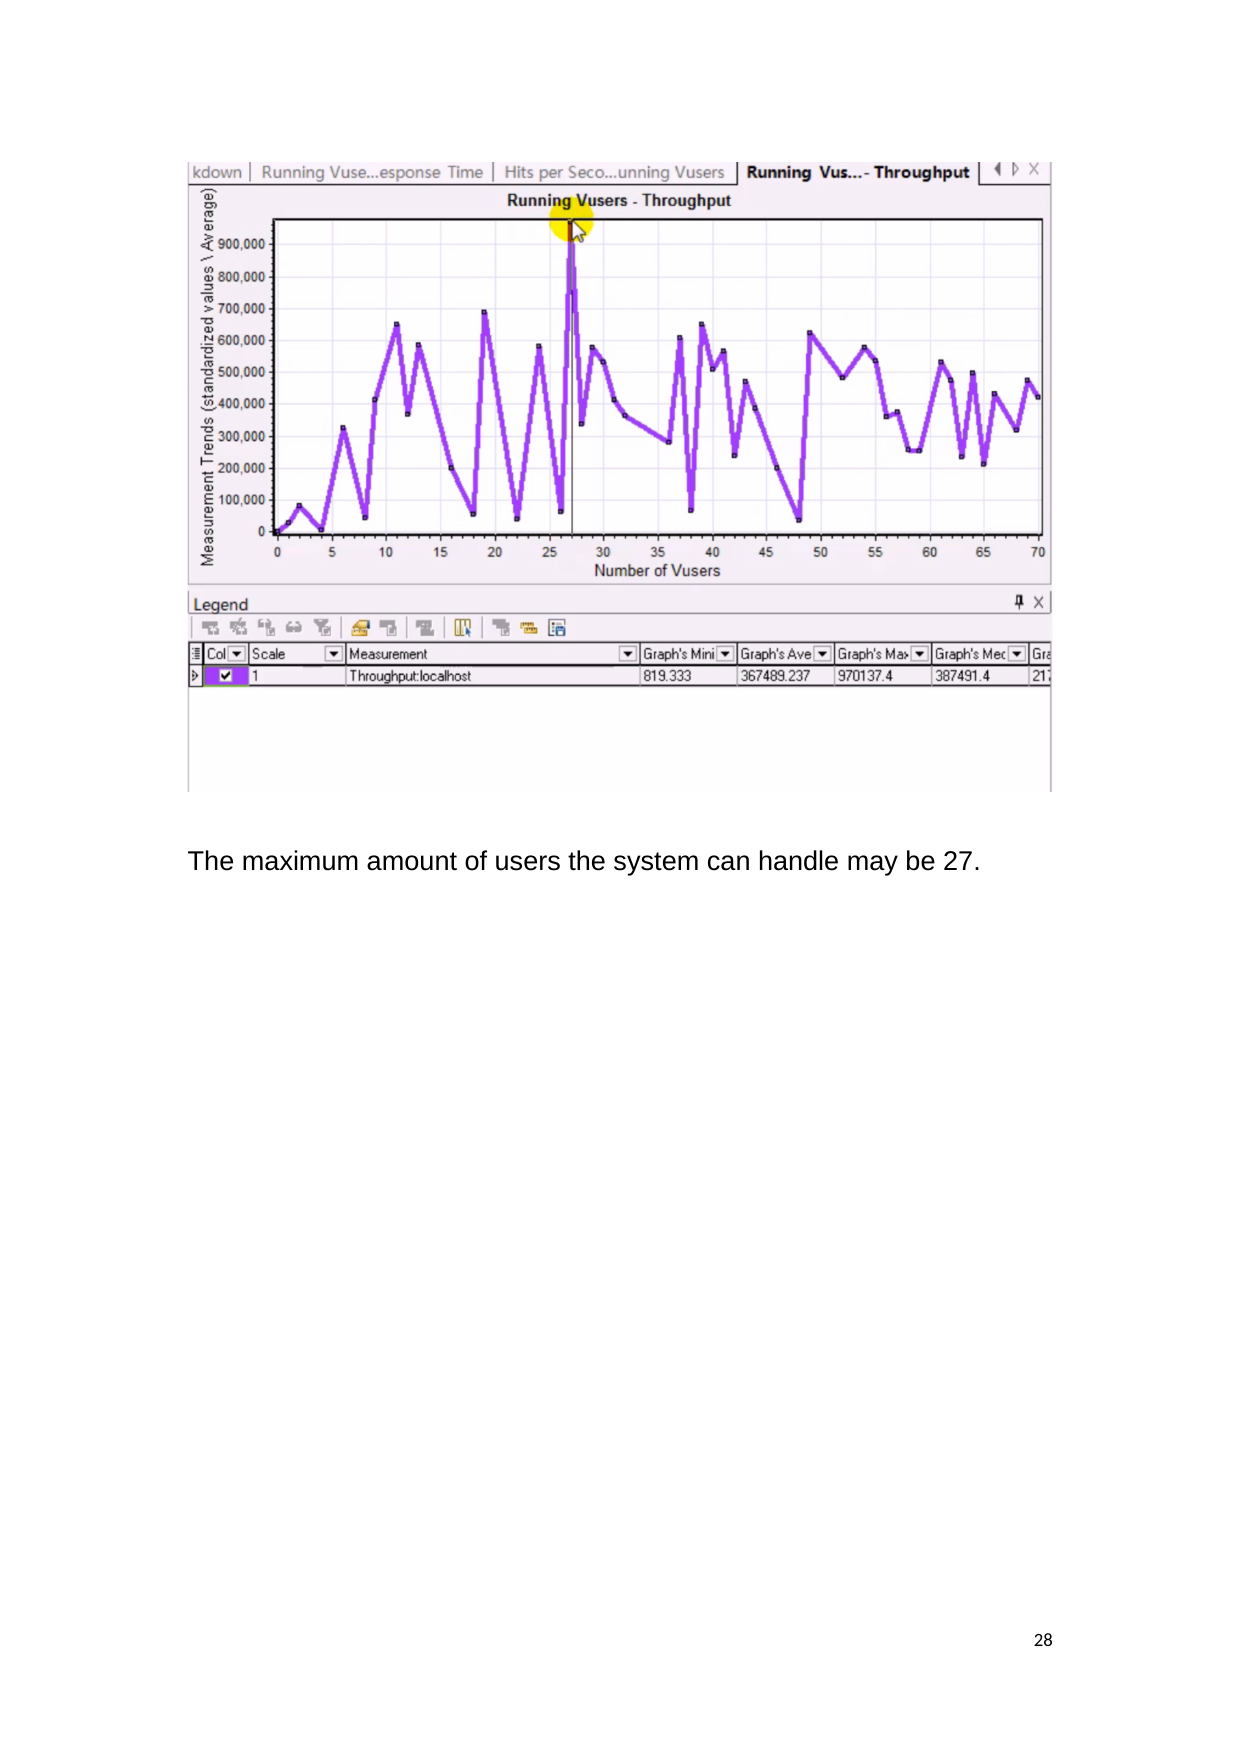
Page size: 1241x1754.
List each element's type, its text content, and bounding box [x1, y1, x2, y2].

text The maximum amount of users the system can handle may be 27. [187, 844, 1053, 877]
picture [187, 162, 1053, 792]
